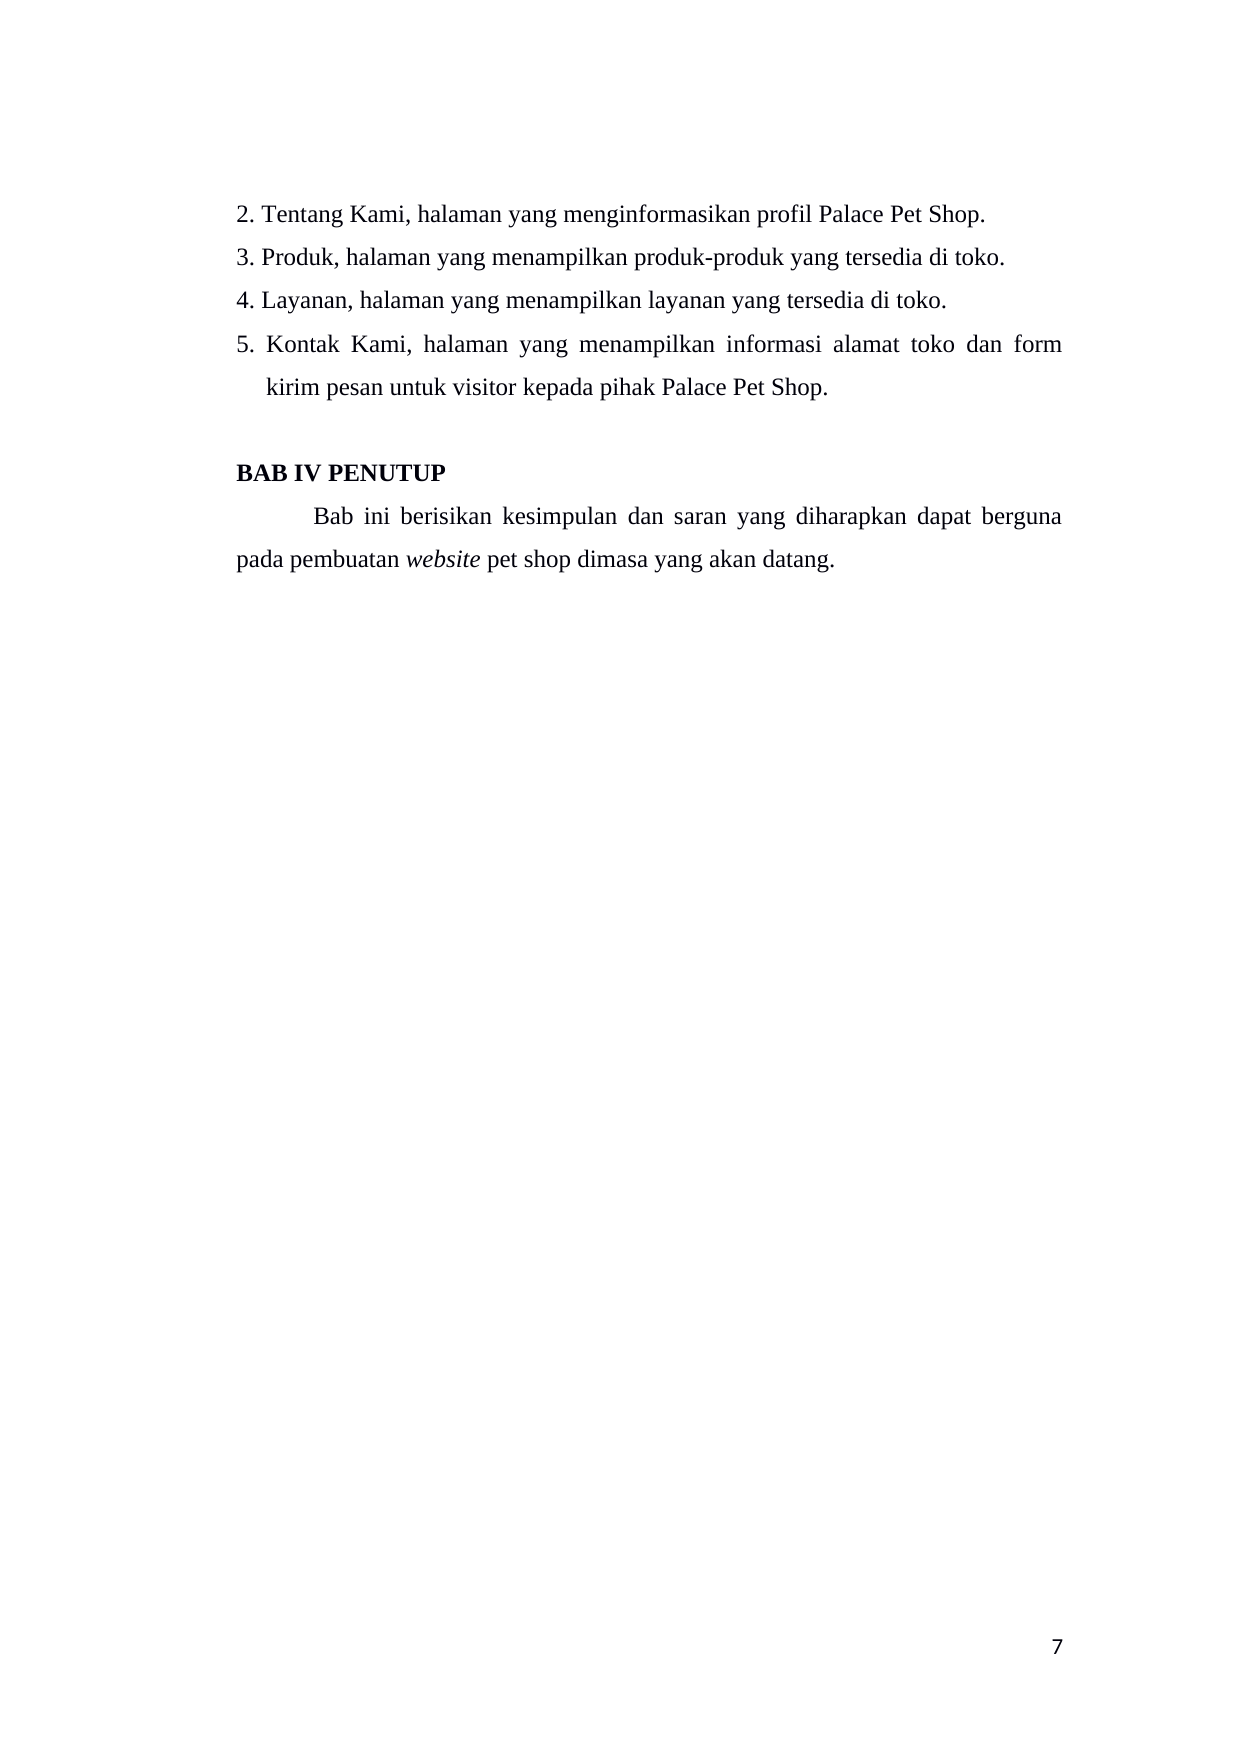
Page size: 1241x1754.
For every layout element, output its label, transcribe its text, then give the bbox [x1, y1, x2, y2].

text 2. Tentang Kami, halaman yang menginformasikan profil Palace Pet Shop. [236, 199, 1063, 228]
text Bab ini berisikan kesimpulan dan saran yang diharapkan dapat berguna pada pembuatan website pet shop dimasa yang akan datang. [236, 501, 1063, 573]
text BAB IV PENUTUP [236, 458, 1063, 487]
text 5. Kontak Kami, halaman yang menampilkan informasi alamat toko dan form kirim pesan untuk visitor kepada pihak Palace Pet Shop. [236, 329, 1063, 401]
text 4. Layanan, halaman yang menampilkan layanan yang tersedia di toko. [236, 286, 1063, 314]
text 3. Produk, halaman yang menampilkan produk-produk yang tersedia di toko. [236, 242, 1063, 271]
